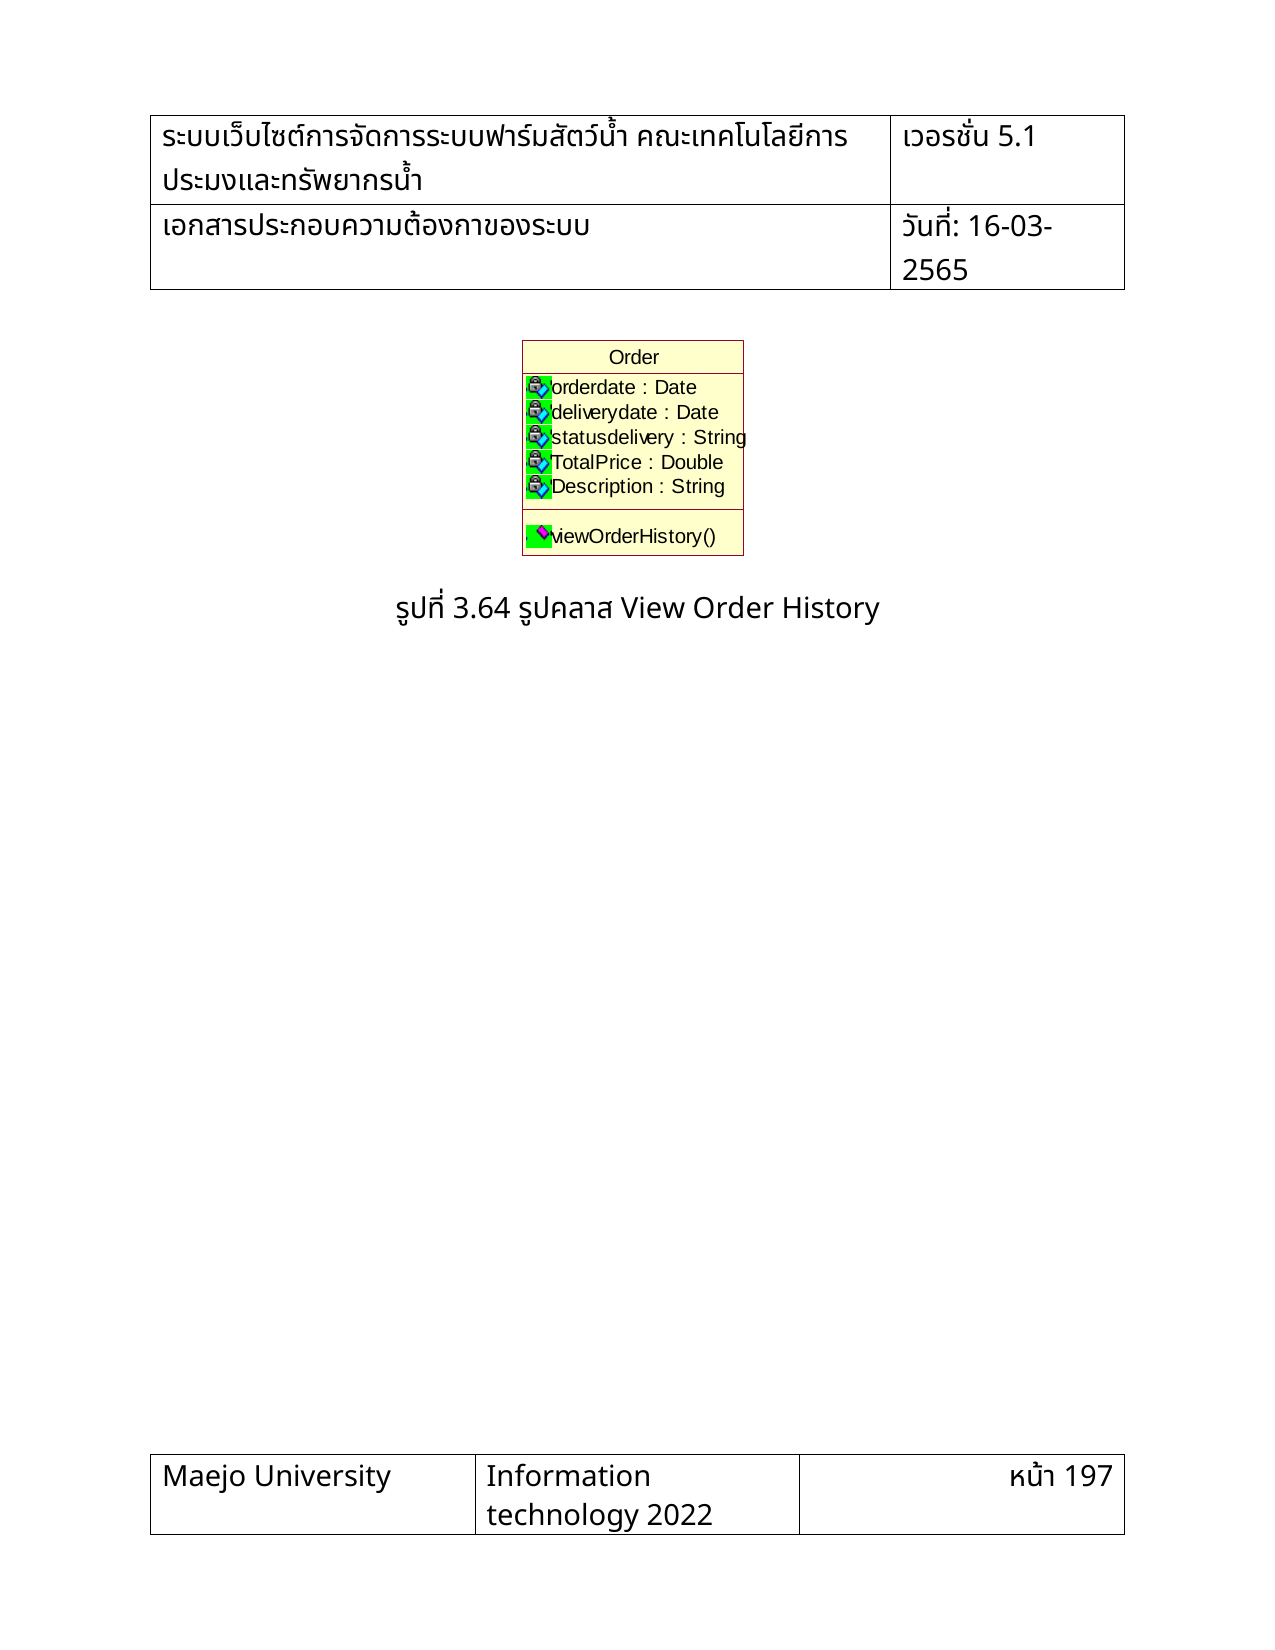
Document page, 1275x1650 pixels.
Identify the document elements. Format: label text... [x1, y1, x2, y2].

text รูปที่ 3.64 รูปคลาส View Order History [150, 587, 1125, 631]
